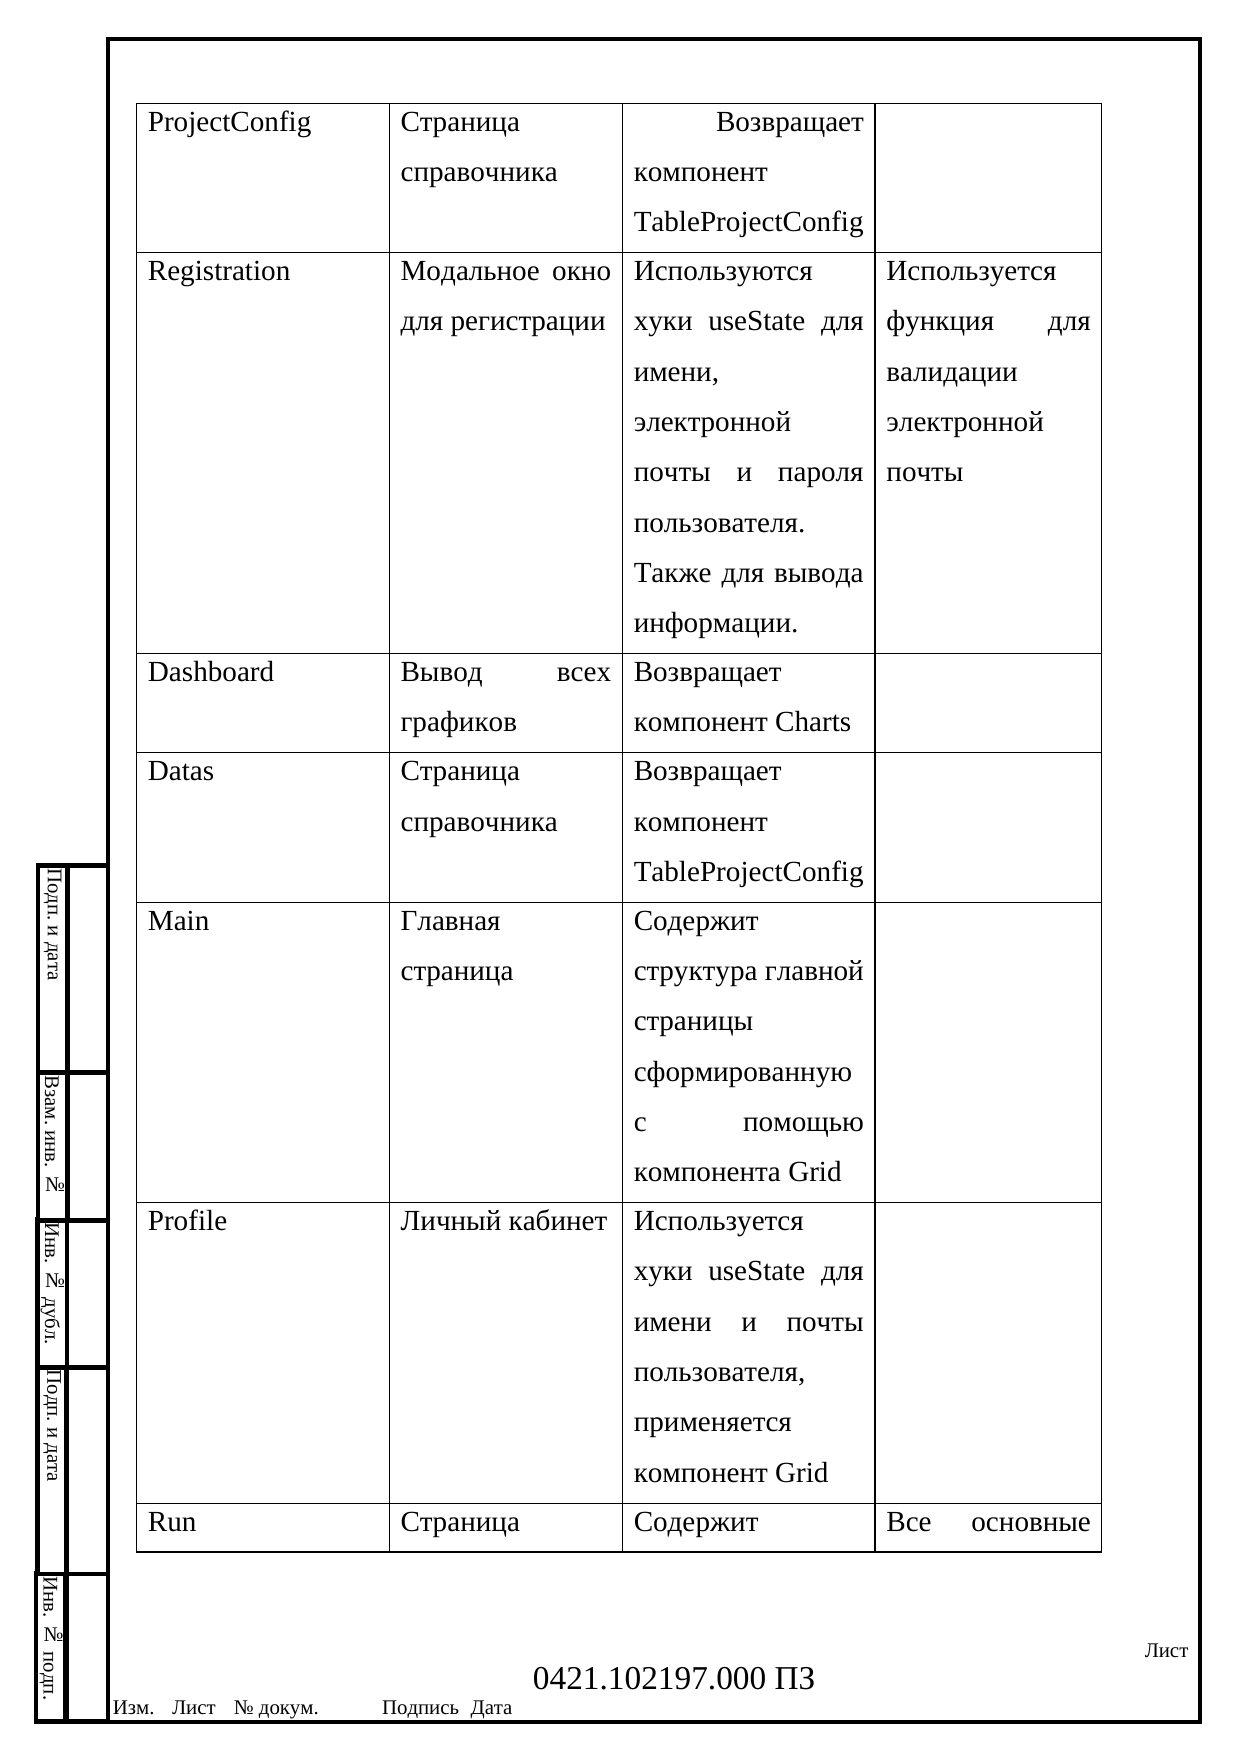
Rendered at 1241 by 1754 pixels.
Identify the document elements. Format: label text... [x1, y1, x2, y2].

table_cell Используется функция для валидации электронной почты [876, 253, 1101, 653]
table_cell Registration [137, 253, 389, 653]
table_cell [876, 753, 1101, 902]
table_cell ProjectConfig [137, 104, 389, 252]
table_cell Страница запуска [390, 1504, 622, 1551]
table_cell Datas [137, 753, 389, 902]
table_cell Используется хуки useState для имени и почты пользователя, применяется компонент Grid [623, 1203, 874, 1503]
table_cell Dashboard [137, 654, 389, 752]
table_cell [876, 104, 1101, 252]
table_cell Main [137, 903, 389, 1202]
table_cell [876, 1203, 1101, 1503]
table_cell Run [137, 1504, 389, 1551]
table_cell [623, 1504, 874, 1551]
table_cell Profile [137, 1203, 389, 1503]
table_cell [876, 1504, 1101, 1551]
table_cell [390, 104, 622, 252]
table_cell Модальное окно для регистрации [390, 253, 622, 653]
table_cell Возвращает компонент Charts [623, 654, 874, 752]
table_cell Возвращает компонент TableProjectConfig [623, 753, 874, 902]
table_cell Используются хуки useState для имени, электронной почты и пароля пользователя. Также для вывода информации. [623, 253, 874, 653]
table_cell [876, 903, 1101, 1202]
table_cell Возвращает компонент TableProjectConfig [623, 104, 874, 252]
table_cell Содержит структура главной страницы сформированную с помощью компонента Grid [623, 903, 874, 1202]
table_cell [876, 654, 1101, 752]
table_cell Вывод всех графиков [390, 654, 622, 752]
table_cell Страница справочника [390, 753, 622, 902]
table_cell Личный кабинет [390, 1203, 622, 1503]
table_cell Главная страница [390, 903, 622, 1202]
